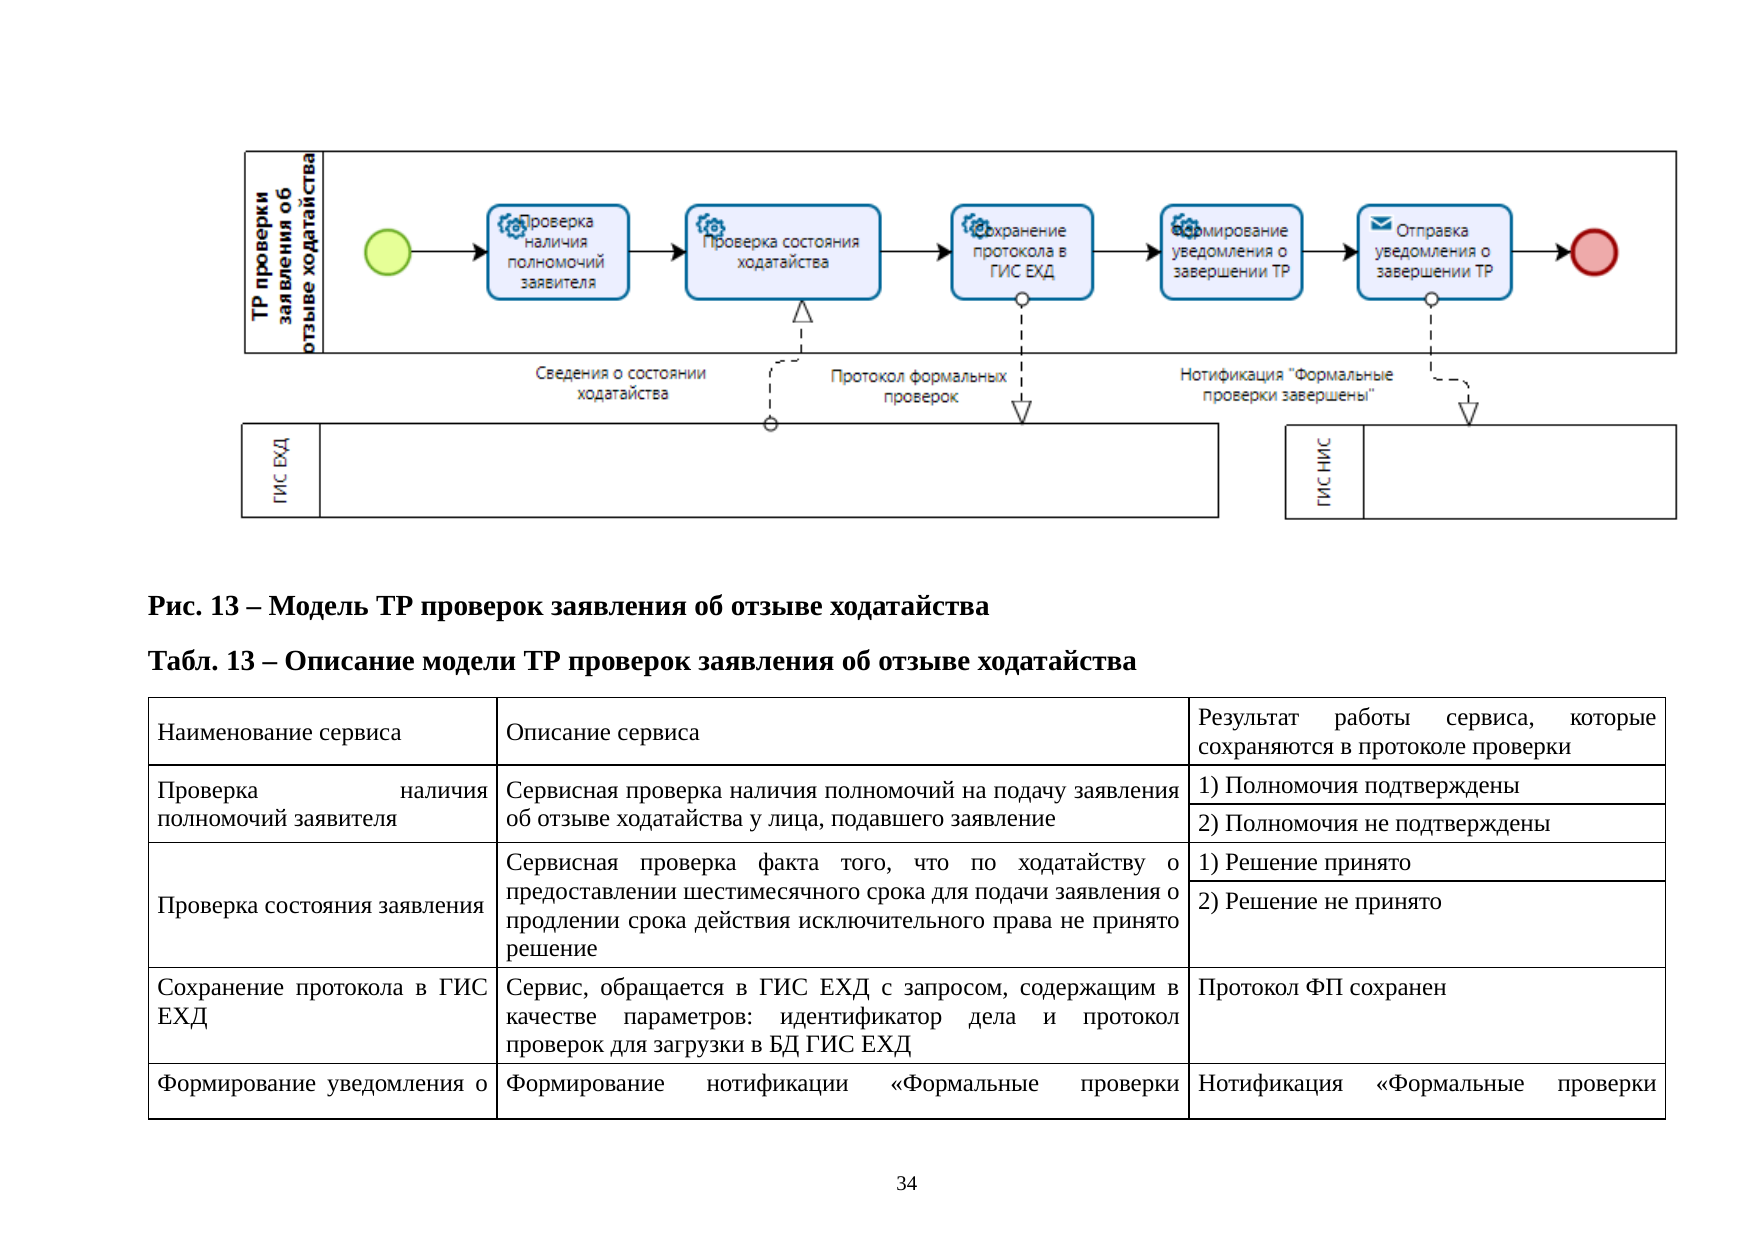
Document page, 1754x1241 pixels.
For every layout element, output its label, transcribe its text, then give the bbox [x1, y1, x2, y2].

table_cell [1190, 1064, 1665, 1118]
table_header Результат работы сервиса, которые сохраняются в протоколе проверки [1190, 698, 1665, 764]
table_header Наименование сервиса [149, 698, 496, 764]
table_cell Проверка наличия полномочий заявителя [149, 766, 496, 841]
text Табл. 13 – Описание модели ТР проверок заявления об отзыве ходатайства [148, 643, 1665, 676]
table_cell Протокол ФП сохранен [1190, 968, 1665, 1062]
picture [221, 118, 1707, 570]
table_cell Сервис, обращается в ГИС ЕХД с запросом, содержащим в качестве параметров: идентификатор дела и протокол проверок для загрузки в БД ГИС ЕХД [498, 968, 1188, 1062]
table_cell Сохранение протокола в ГИС ЕХД [149, 968, 496, 1062]
table_cell 2) Решение не принято [1190, 882, 1665, 966]
table_header Описание сервиса [498, 698, 1188, 764]
table_cell 1) Полномочия подтверждены [1190, 766, 1665, 803]
text Рис. 13 – Модель ТР проверок заявления об отзыве ходатайства [148, 588, 1665, 622]
table_cell 1) Решение принято [1190, 843, 1665, 880]
table_cell Проверка состояния заявления [149, 843, 496, 966]
table_cell Сервисная проверка факта того, что по ходатайству о предоставлении шестимесячного срока для подачи заявления о продлении срока действия исключительного права не принято решение [498, 843, 1188, 966]
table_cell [498, 1064, 1188, 1118]
table_cell 2) Полномочия не подтверждены [1190, 805, 1665, 841]
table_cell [149, 1064, 496, 1118]
table_cell Сервисная проверка наличия полномочий на подачу заявления об отзыве ходатайства у лица, подавшего заявление [498, 766, 1188, 841]
